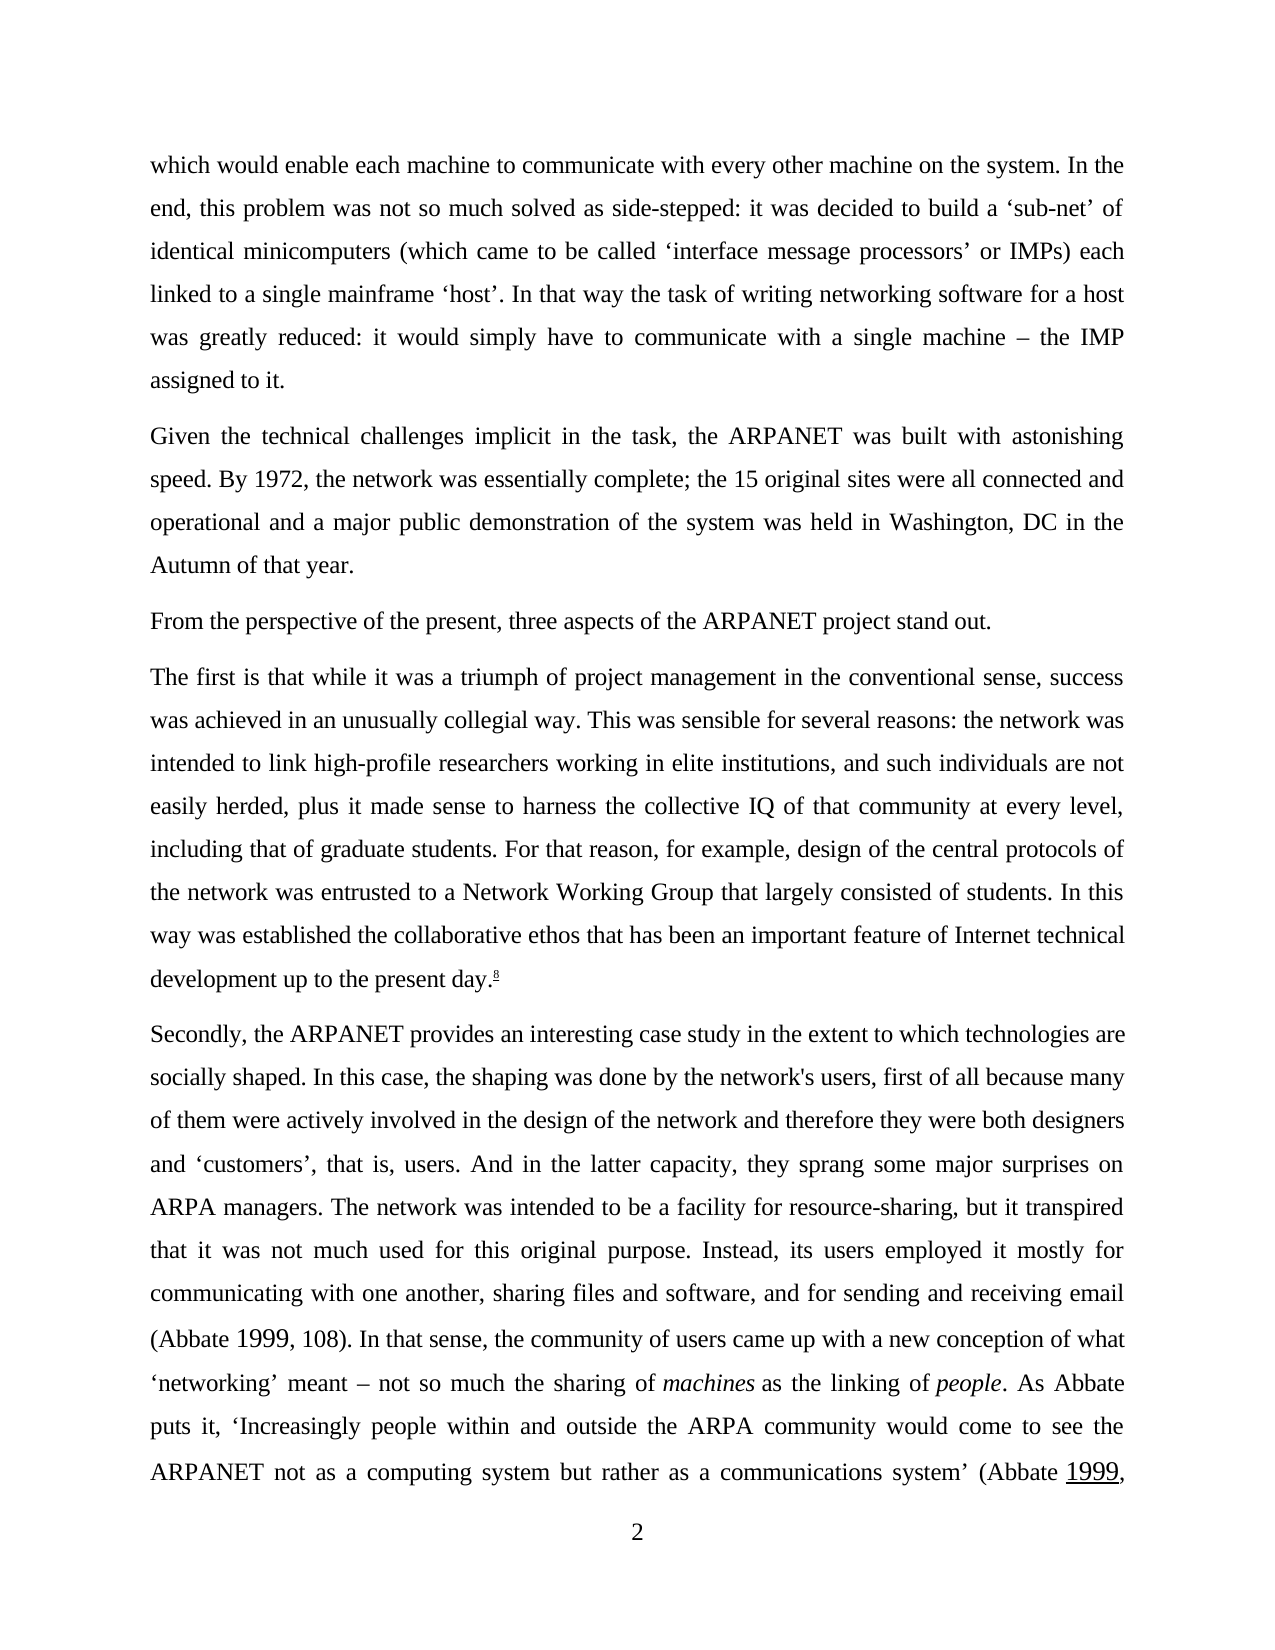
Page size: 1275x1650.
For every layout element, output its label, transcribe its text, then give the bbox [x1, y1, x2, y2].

text From the perspective of the present, three aspects of the ARPANET project stand out. [150, 606, 1125, 635]
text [150, 150, 1125, 394]
text Given the technical challenges implicit in the task, the ARPANET was built with astonishing speed. By 1972, the network was essentially complete; the 15 original sites were all connected and operational and a major public demonstration of the system was held in Washington, DC in the Autumn of that year. [150, 421, 1125, 579]
text The first is that while it was a triumph of project management in the conventional sense, success was achieved in an unusually collegial way. This was sensible for several reasons: the network was intended to link high-profile researchers working in elite institutions, and such individuals are not easily herded, plus it made sense to harness the collective IQ of that community at every level, including that of graduate students. For that reason, for example, design of the central protocols of the network was entrusted to a Network Working Group that largely consisted of students. In this way was established the collaborative ethos that has been an important feature of Internet technical development up to the present day.8 [150, 662, 1125, 992]
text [150, 1019, 1125, 1486]
